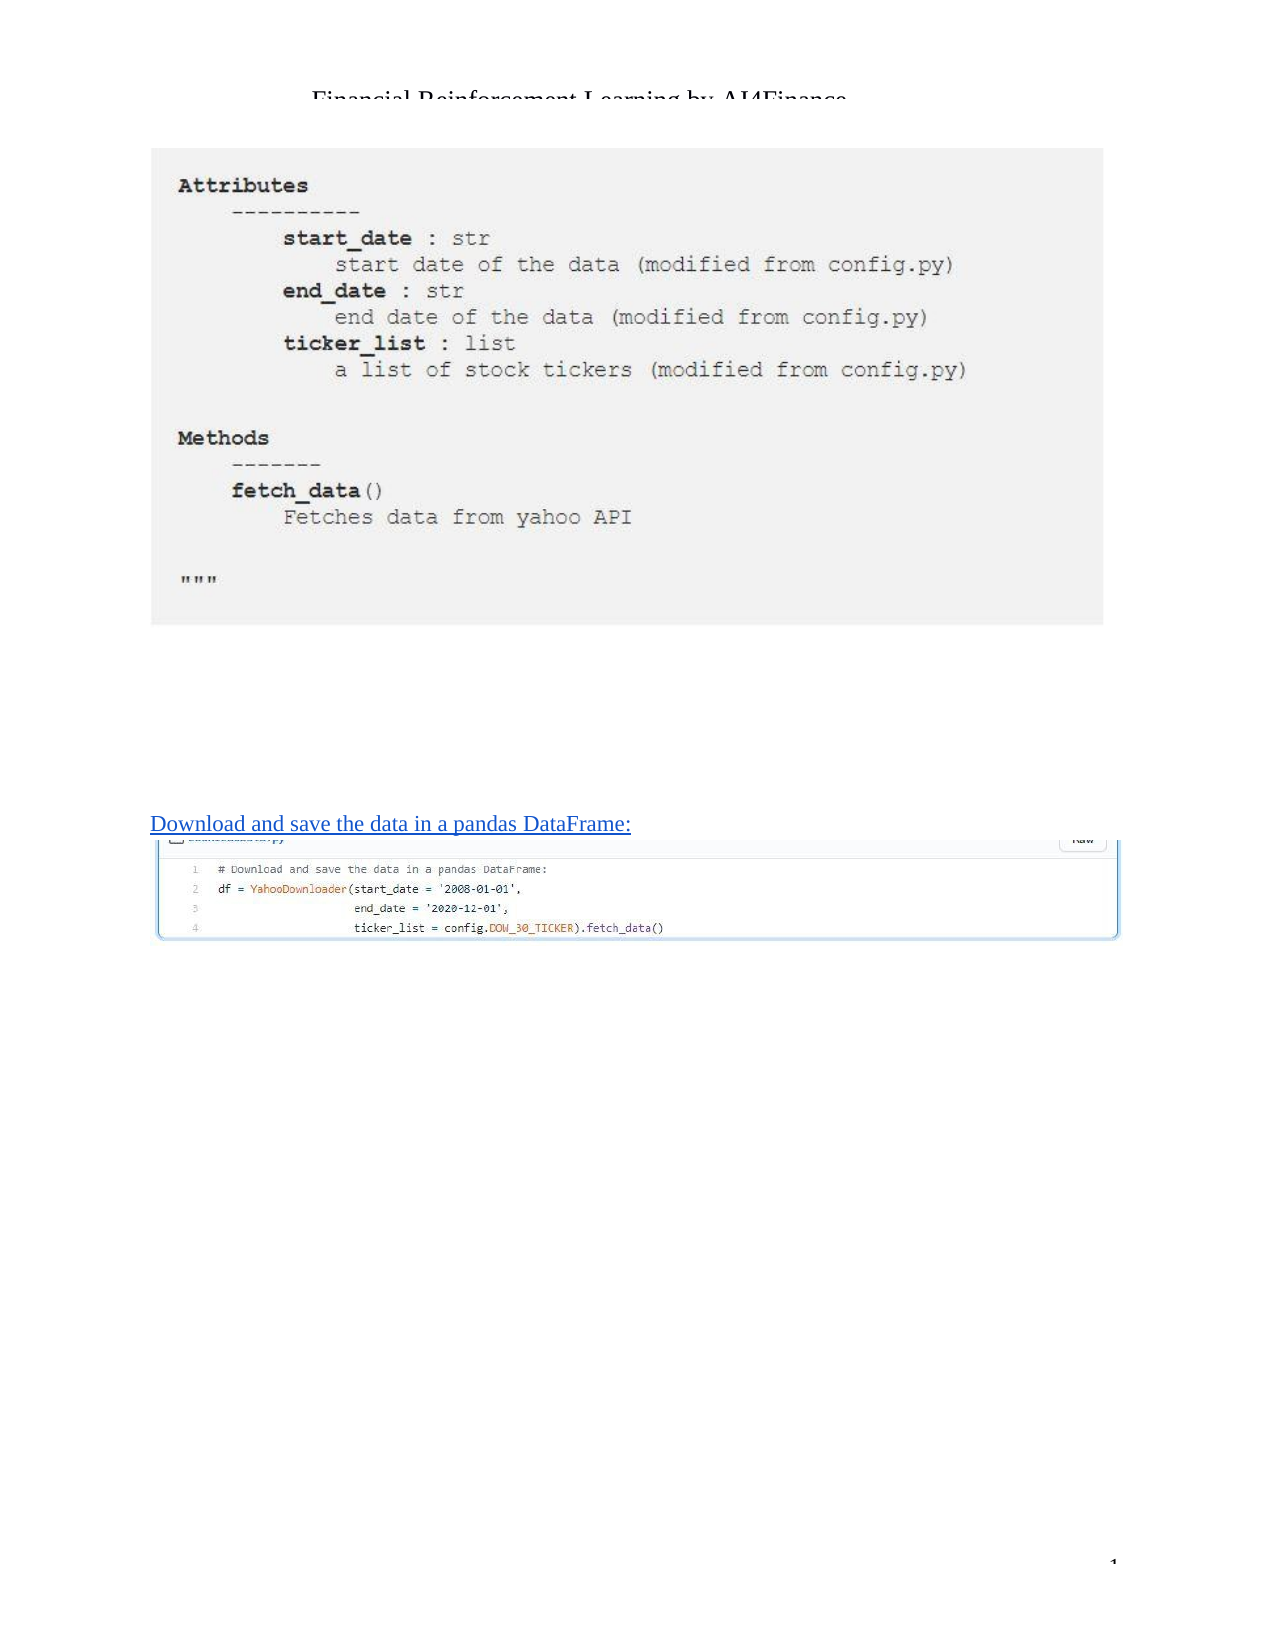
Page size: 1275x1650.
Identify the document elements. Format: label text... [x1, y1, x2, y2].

text Download and save the data in a pandas DataFrame: [150, 811, 1119, 837]
picture [150, 148, 1104, 629]
picture [150, 840, 1123, 946]
